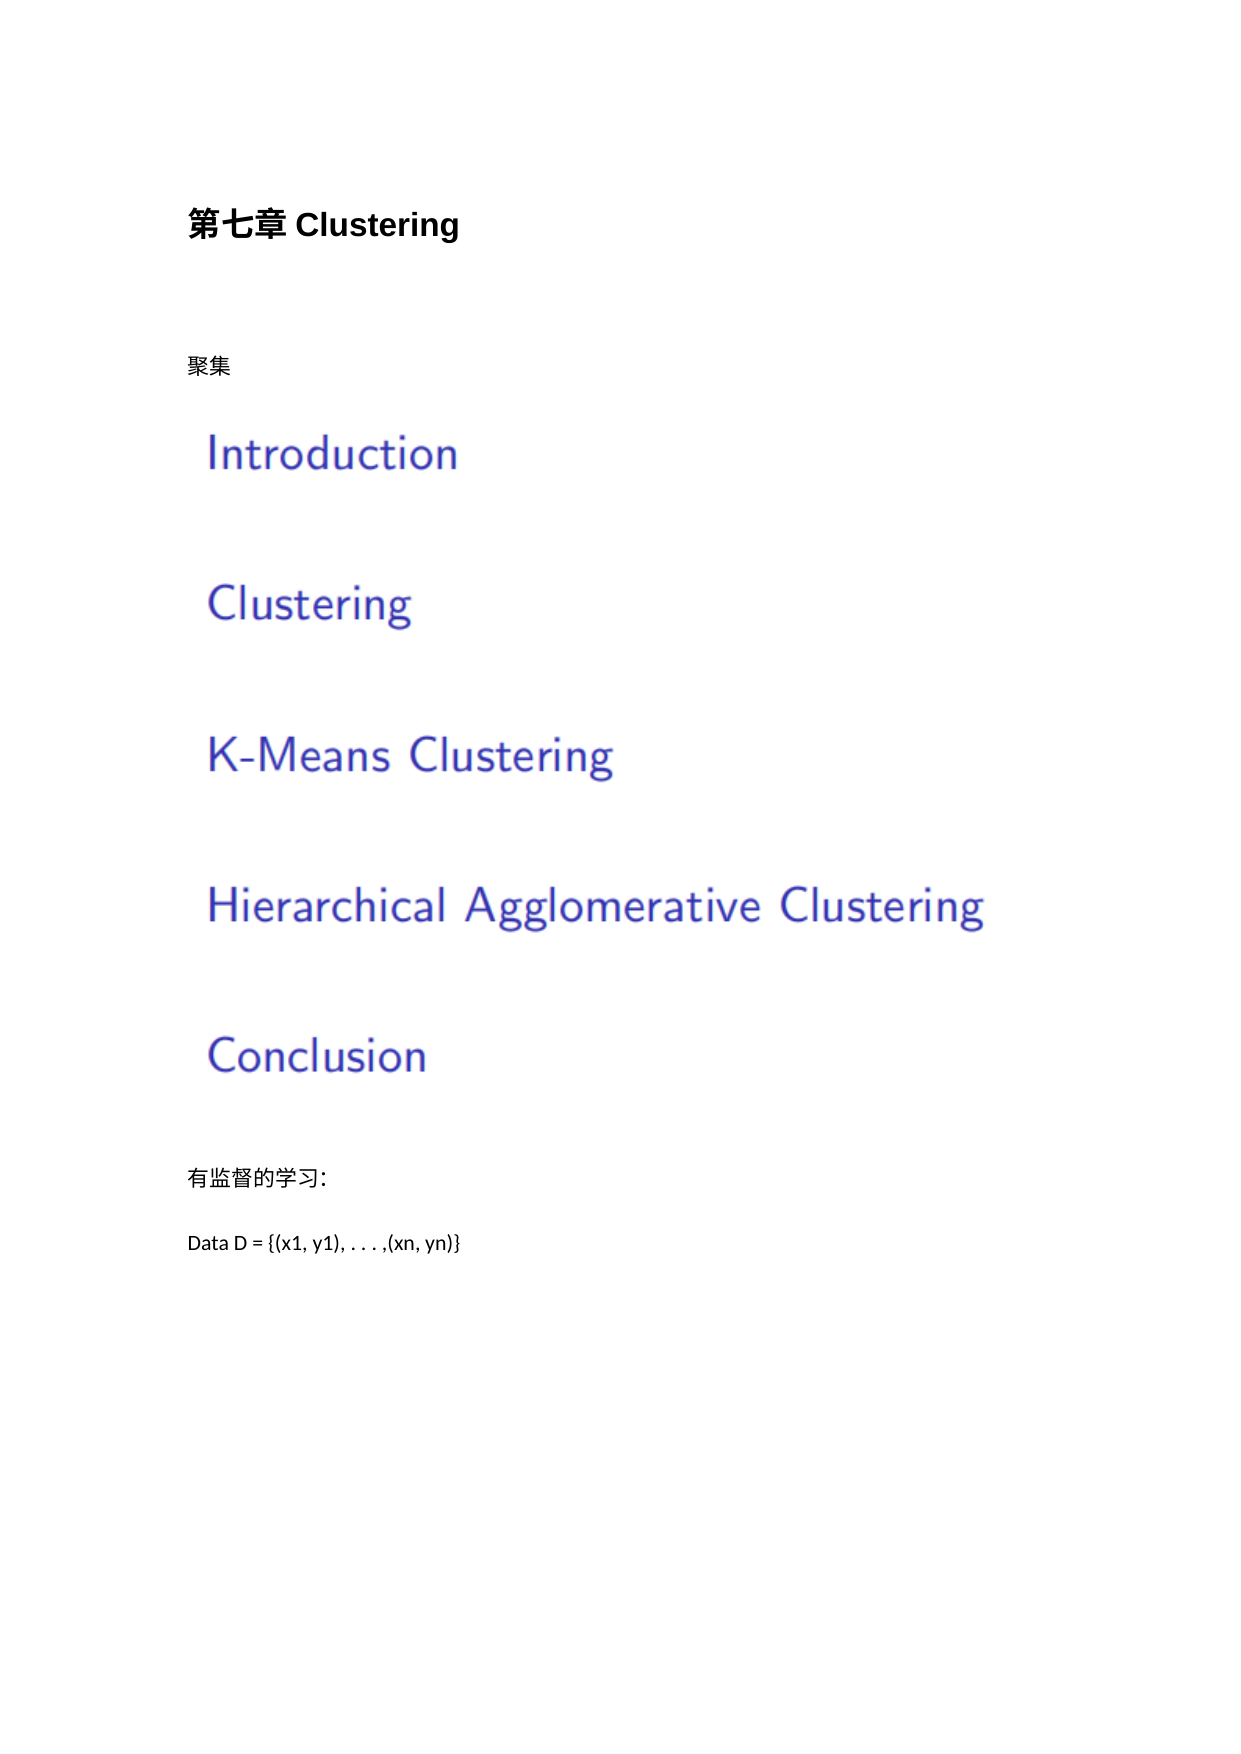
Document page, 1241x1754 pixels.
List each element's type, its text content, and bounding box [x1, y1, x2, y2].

list 有监督的学习： [187, 1161, 1053, 1193]
picture [187, 413, 994, 1111]
list 聚集 [187, 348, 1053, 381]
subtitle Clustering [187, 189, 1053, 254]
list Data D = {(x1, y1), . . . ,(xn, yn)} [187, 1226, 1053, 1258]
